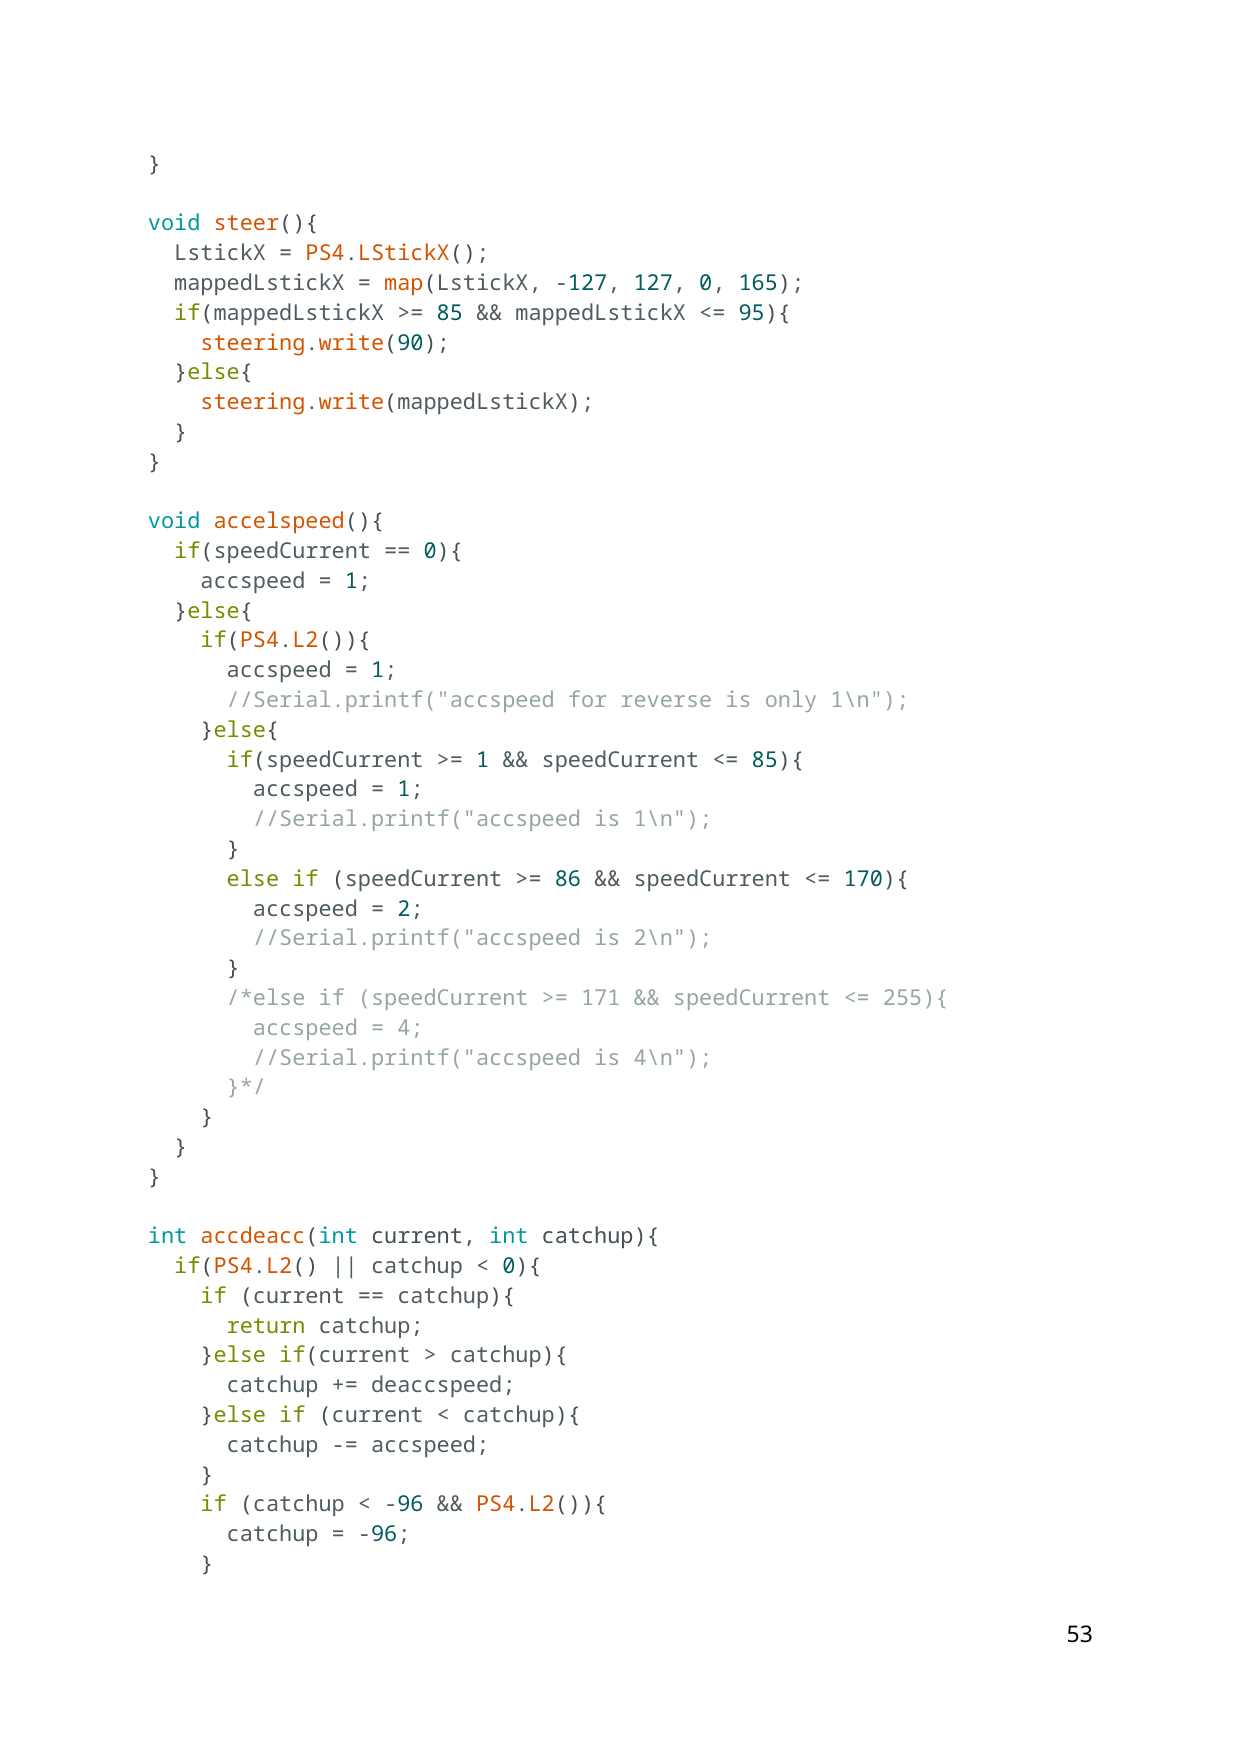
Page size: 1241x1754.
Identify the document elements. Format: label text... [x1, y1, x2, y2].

text } [148, 1101, 1092, 1131]
text } [148, 1161, 1092, 1190]
text } [148, 952, 1092, 982]
text catchup += deaccspeed; [148, 1369, 1092, 1399]
text if(PS4.L2() || catchup < 0){ [148, 1250, 1092, 1280]
text mappedLstickX = map(LstickX, -127, 127, 0, 165); [148, 267, 1092, 297]
text } [148, 1548, 1092, 1578]
text //Serial.printf("accspeed for reverse is only 1\n"); [148, 684, 1092, 714]
text if(speedCurrent >= 1 && speedCurrent <= 85){ [148, 743, 1092, 773]
text accspeed = 1; [148, 565, 1092, 594]
text accspeed = 4; [148, 1012, 1092, 1041]
text } [148, 446, 1092, 475]
text accspeed = 2; [148, 892, 1092, 922]
text }*/ [148, 1071, 1092, 1101]
text if(PS4.L2()){ [148, 624, 1092, 654]
text if (current == catchup){ [148, 1280, 1092, 1309]
text } [148, 1131, 1092, 1161]
text } [148, 148, 1092, 177]
text /*else if (speedCurrent >= 171 && speedCurrent <= 255){ [148, 982, 1092, 1012]
text steering.write(90); [148, 326, 1092, 356]
text if (catchup < -96 && PS4.L2()){ [148, 1488, 1092, 1518]
text void accelspeed(){ [148, 505, 1092, 535]
text else if (speedCurrent >= 86 && speedCurrent <= 170){ [148, 863, 1092, 892]
text void steer(){ [148, 207, 1092, 237]
text accspeed = 1; [148, 654, 1092, 684]
text }else{ [148, 356, 1092, 386]
text catchup = -96; [148, 1518, 1092, 1548]
text return catchup; [148, 1309, 1092, 1339]
text int accdeacc(int current, int catchup){ [148, 1220, 1092, 1250]
text accspeed = 1; [148, 773, 1092, 803]
text }else{ [148, 594, 1092, 624]
text } [148, 416, 1092, 446]
text steering.write(mappedLstickX); [148, 386, 1092, 416]
text //Serial.printf("accspeed is 4\n"); [148, 1041, 1092, 1071]
text if(mappedLstickX >= 85 && mappedLstickX <= 95){ [148, 297, 1092, 326]
text LstickX = PS4.LStickX(); [148, 237, 1092, 267]
text } [148, 833, 1092, 863]
text //Serial.printf("accspeed is 2\n"); [148, 922, 1092, 952]
text } [148, 1458, 1092, 1488]
text if(speedCurrent == 0){ [148, 535, 1092, 565]
text }else{ [148, 714, 1092, 743]
text }else if (current < catchup){ [148, 1399, 1092, 1429]
text //Serial.printf("accspeed is 1\n"); [148, 803, 1092, 833]
text }else if(current > catchup){ [148, 1339, 1092, 1369]
text catchup -= accspeed; [148, 1429, 1092, 1458]
